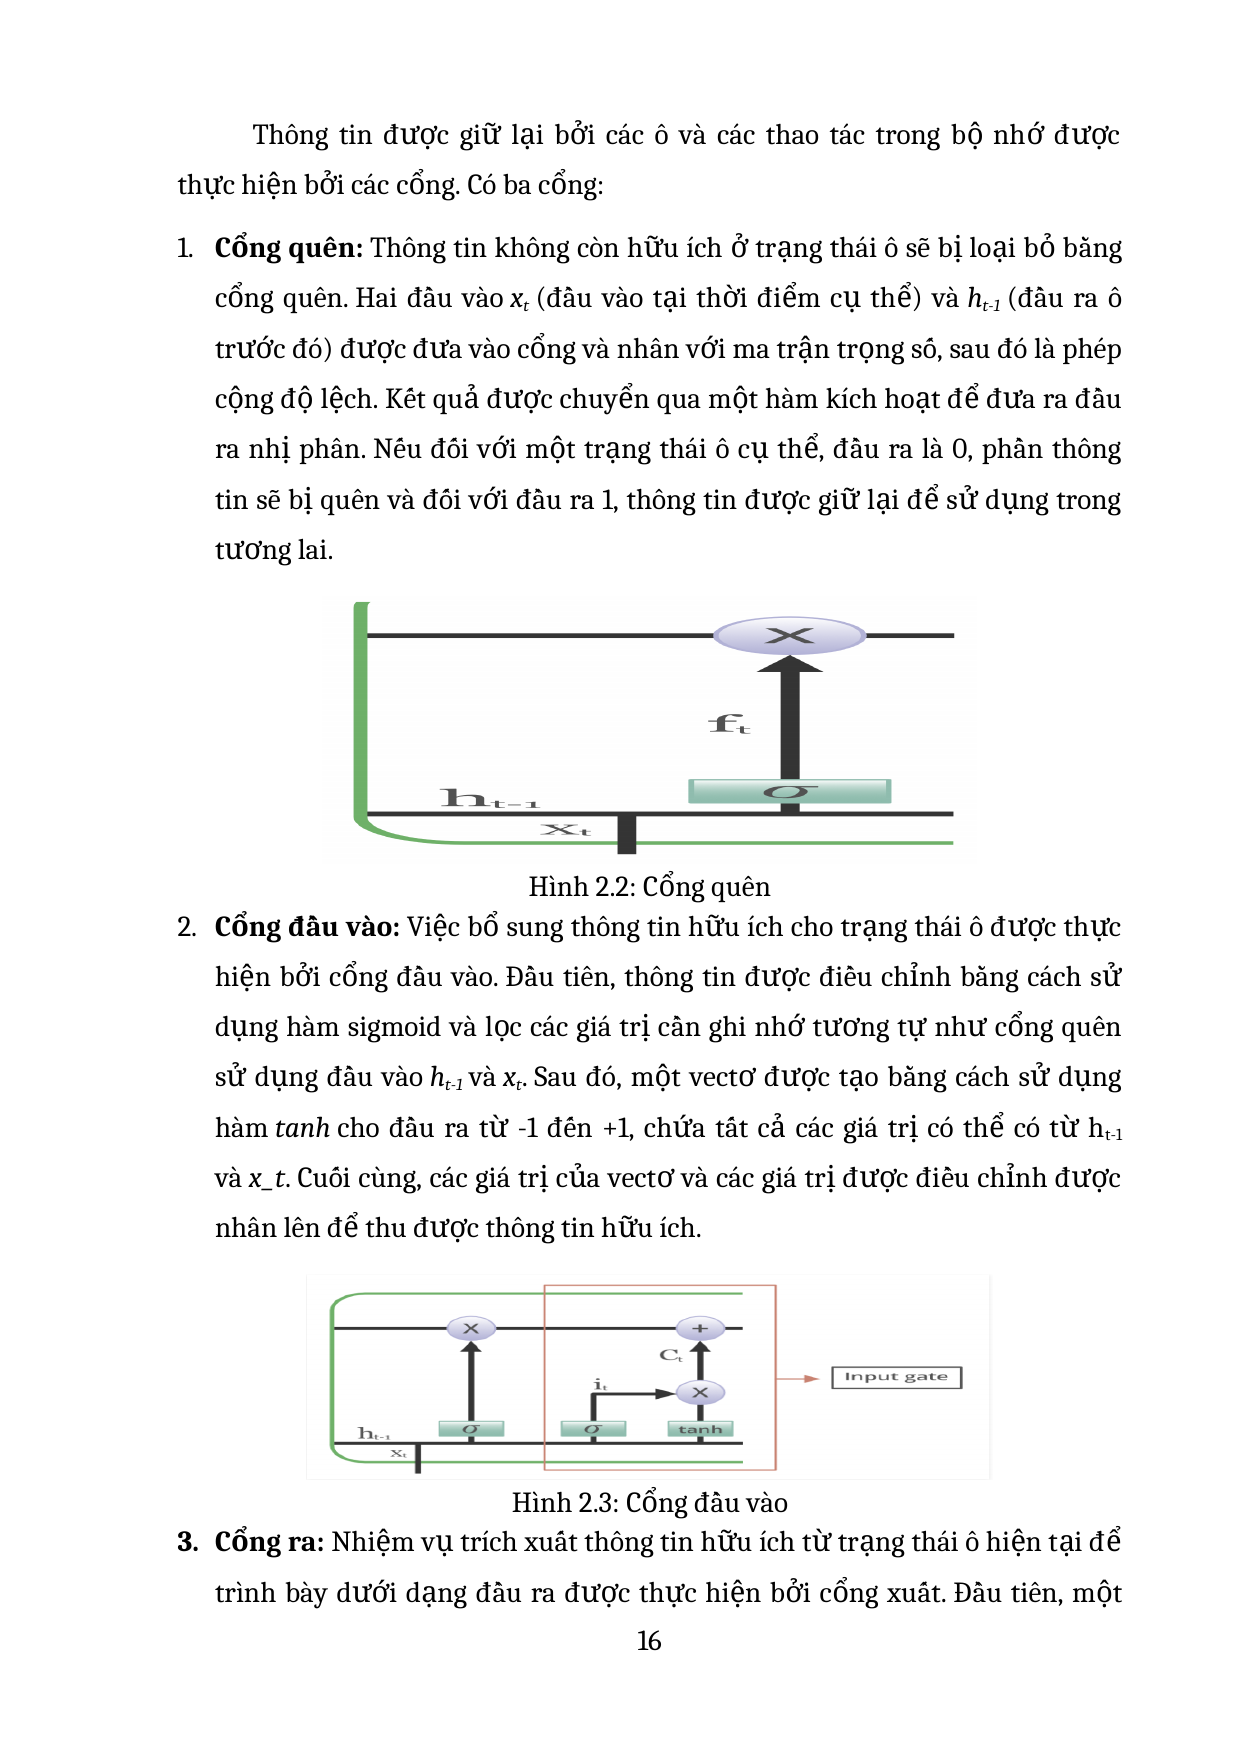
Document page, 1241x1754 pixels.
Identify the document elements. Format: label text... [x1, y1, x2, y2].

text Hình 2.2: Cổng quên [177, 870, 1122, 903]
picture [322, 596, 978, 864]
list Cổng quên: Thông tin không còn hữu ích ở trạng thái ô sẽ bị loại bỏ bằng cổng quên. Hai đầu vào xt (đầu vào tại thời điểm cụ thể) và ht-1 (đầu ra ô trước đó) được đưa vào cổng và nhân với ma trận trọng số, sau đó là phép cộng độ lệch. Kết quả được chuyển qua một hàm kích hoạt để đưa ra đầu ra nhị phân. Nếu đối với một trạng thái ô cụ thể, đầu ra là 0, phần thông tin sẽ bị quên và đối với đầu ra 1, thông tin được giữ lại để sử dụng trong tương lai. [177, 231, 1122, 567]
list Cổng đầu vào: Việc bổ sung thông tin hữu ích cho trạng thái ô được thực hiện bởi cổng đầu vào. Đầu tiên, thông tin được điều chỉnh bằng cách sử dụng hàm sigmoid và lọc các giá trị cần ghi nhớ tương tự như cổng quên sử dụng đầu vào ht-1 và xt. Sau đó, một vectơ được tạo bằng cách sử dụng hàm tanh cho đầu ra từ -1 đến +1, chứa tất cả các giá trị có thể có từ ht-1 và x_t. Cuối cùng, các giá trị của vectơ và các giá trị được điều chỉnh được nhân lên để thu được thông tin hữu ích. [177, 910, 1122, 1245]
picture [306, 1274, 994, 1480]
text Hình 2.3: Cổng đầu vào [177, 1486, 1122, 1519]
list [177, 1526, 1122, 1609]
text Thông tin được giữ lại bởi các ô và các thao tác trong bộ nhớ được thực hiện bởi các cổng. Có ba cổng: [177, 118, 1122, 202]
